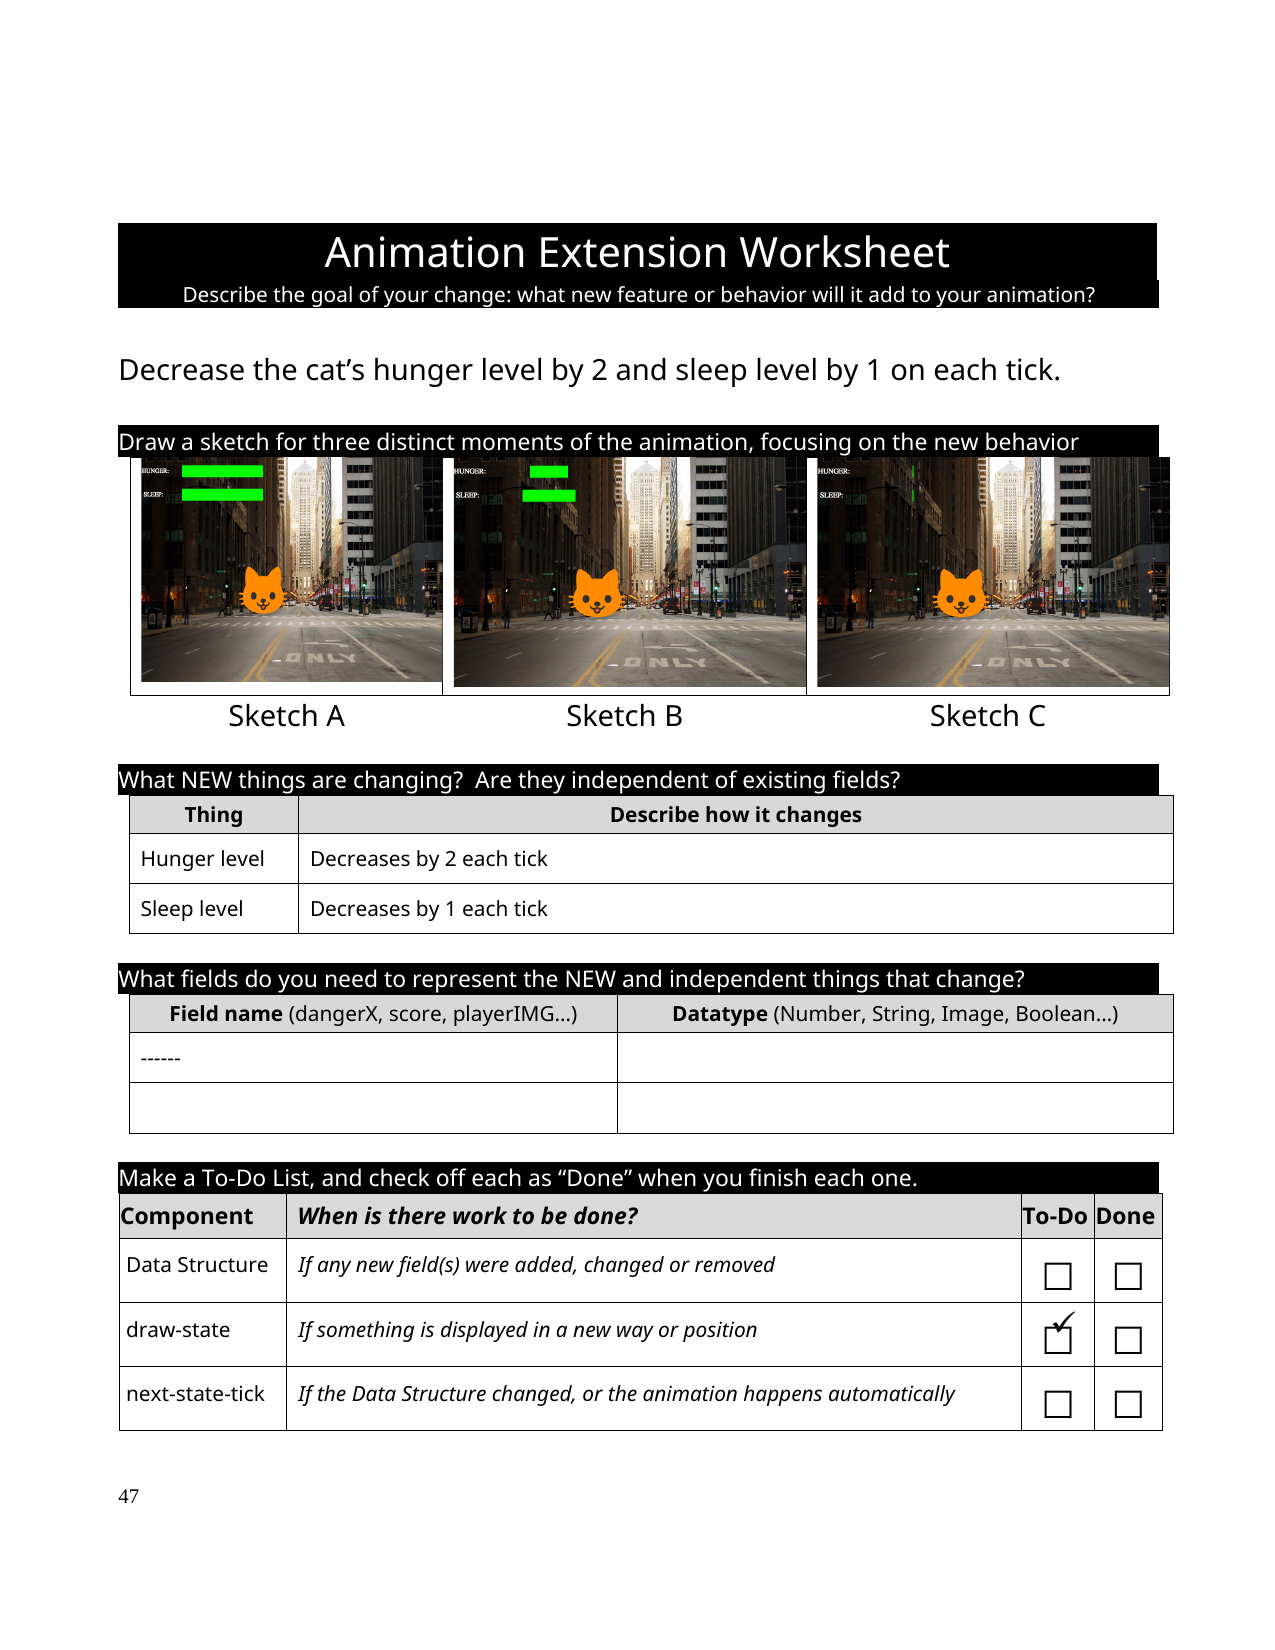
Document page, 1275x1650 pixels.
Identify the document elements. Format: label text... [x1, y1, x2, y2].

table_cell If any new field(s) were added, changed or removed [287, 1239, 1021, 1302]
table_header [443, 458, 806, 694]
table_header [131, 458, 442, 694]
table_header When is there work to be done? [287, 1194, 1021, 1238]
table_cell ☐ [1095, 1303, 1162, 1366]
table_cell Data Structure [120, 1239, 286, 1302]
table_cell Hunger level [130, 834, 298, 883]
subtitle What fields do you need to represent the NEW and independent things that change? [118, 963, 1159, 994]
table_cell draw-state [120, 1303, 286, 1366]
subtitle Draw a sketch for three distinct moments of the animation, focusing on the new behavior [118, 425, 1159, 457]
table_header To-Do [1022, 1194, 1094, 1238]
table_cell ☐ [1095, 1367, 1162, 1430]
table_cell ☐ [1022, 1239, 1094, 1302]
table_header Thing [130, 796, 298, 833]
text Decrease the cat’s hunger level by 2 and sleep level by 1 on each tick. [118, 349, 1157, 389]
table_header Field name (dangerX, score, playerIMG…) [130, 995, 617, 1032]
table_cell Sketch B [443, 696, 806, 735]
subtitle What NEW things are changing? Are they independent of existing fields? [118, 764, 1159, 795]
table_cell If something is displayed in a new way or position [287, 1303, 1021, 1366]
table_header Component [120, 1194, 286, 1238]
table_cell next-state-tick [120, 1367, 286, 1430]
subtitle Animation Extension Worksheet [118, 223, 1157, 280]
picture [453, 457, 807, 687]
table_cell If the Data Structure changed, or the animation happens automatically [287, 1367, 1021, 1430]
subtitle Make a To-Do List, and check off each as “Done” when you finish each one. [118, 1162, 1159, 1193]
table_header Datatype (Number, String, Image, Boolean…) [618, 995, 1173, 1032]
table_cell Sketch C [806, 696, 1169, 735]
table_cell ------ [130, 1033, 617, 1082]
table_cell [618, 1083, 1173, 1132]
table_cell [618, 1033, 1173, 1082]
table_cell ☐ [1022, 1303, 1094, 1366]
picture [817, 457, 1170, 687]
subtitle Describe the goal of your change: what new feature or behavior will it add to your animation? [118, 280, 1159, 308]
table_cell Decreases by 2 each tick [299, 834, 1173, 883]
table_cell ☐ [1095, 1239, 1162, 1302]
table_header Done [1095, 1194, 1162, 1238]
table_header [807, 458, 1169, 694]
table_cell Sketch A [130, 696, 443, 735]
table_cell ☐ [1022, 1367, 1094, 1430]
table_header Describe how it changes [299, 796, 1173, 833]
table_cell Decreases by 1 each tick [299, 884, 1173, 933]
table_cell Sleep level [130, 884, 298, 933]
picture [141, 457, 443, 682]
table_cell [130, 1083, 617, 1132]
